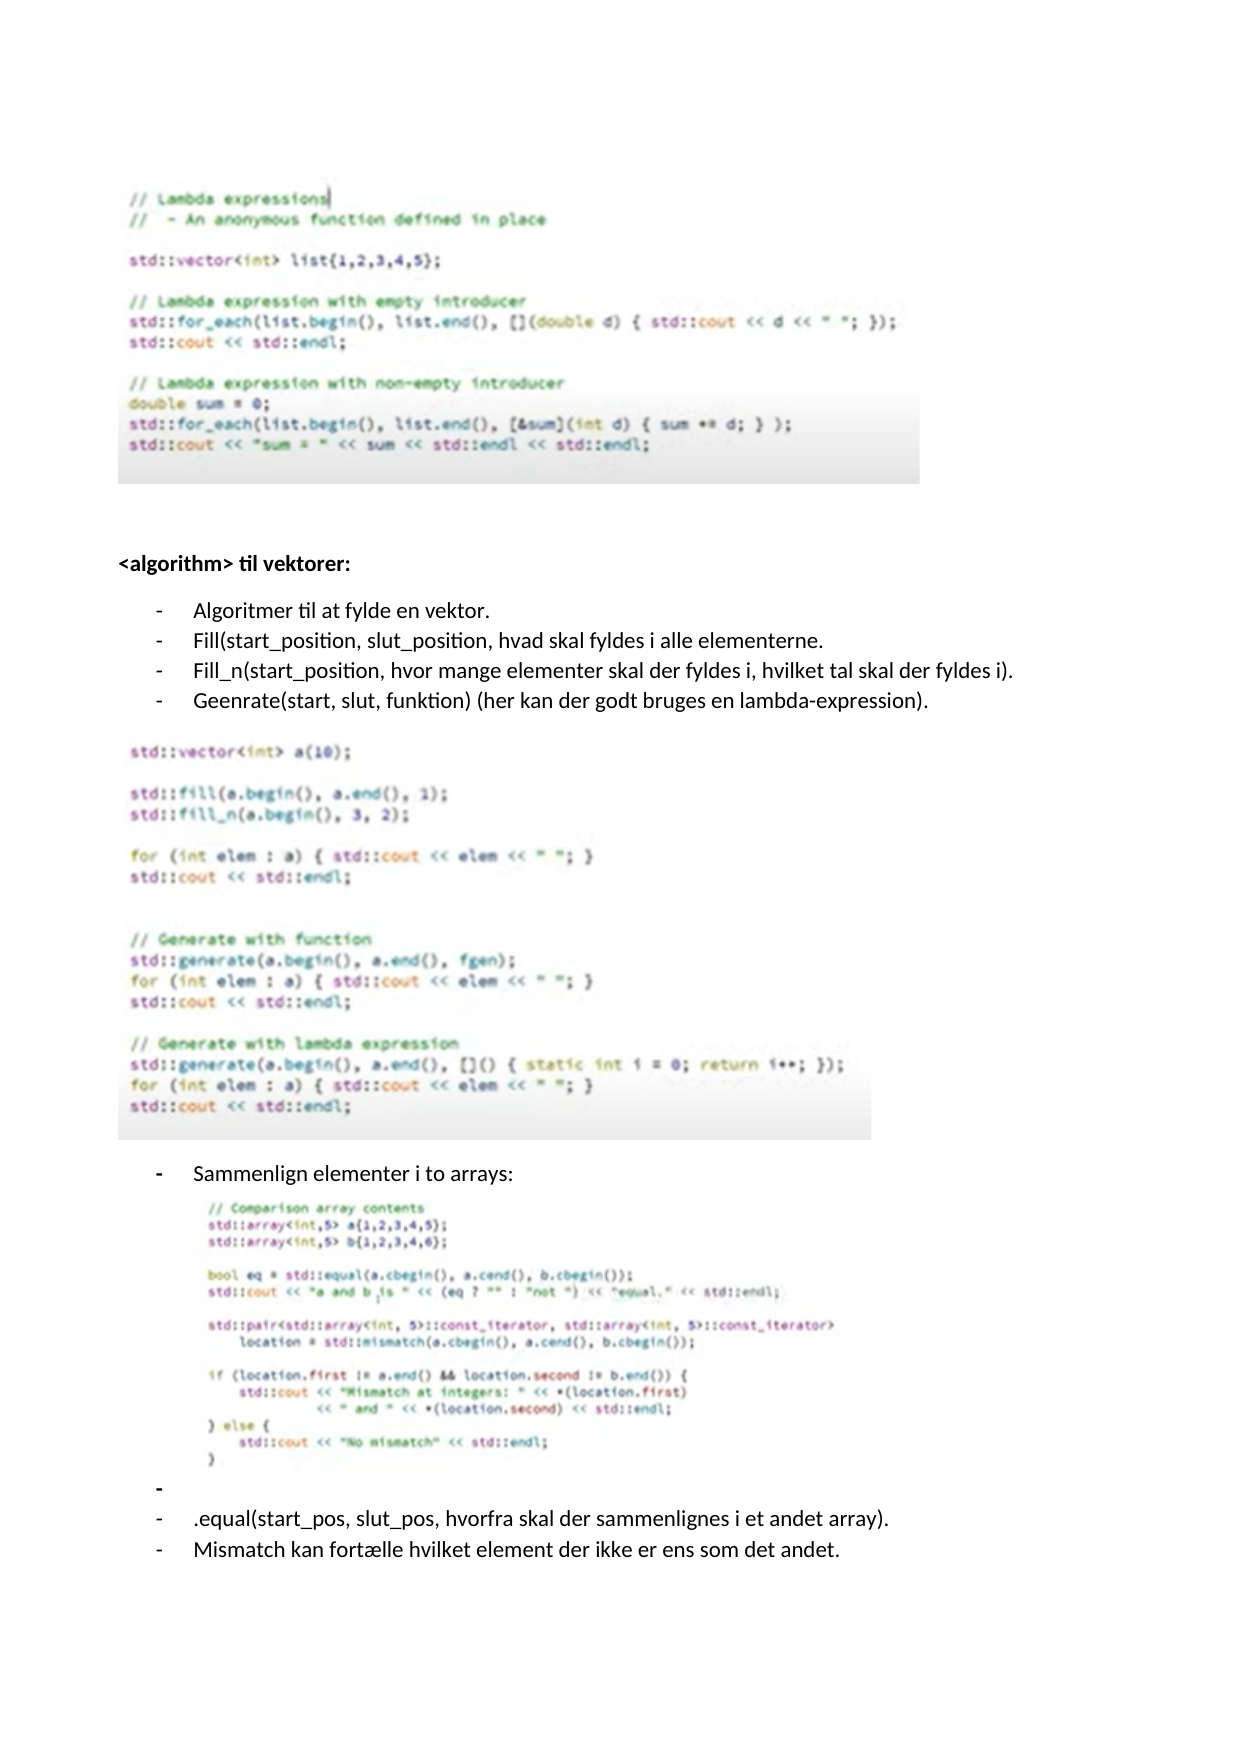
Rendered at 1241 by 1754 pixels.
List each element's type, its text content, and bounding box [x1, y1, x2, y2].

list Fill_n(start_position, hvor mange elementer skal der fyldes i, hvilket tal skal der fyldes i). [156, 656, 1122, 684]
picture [118, 733, 872, 1140]
list Mismatch kan fortælle hvilket element der ikke er ens som det andet. [156, 1535, 1122, 1563]
list Sammenlign elementer i to arrays: [156, 1159, 1122, 1187]
list Geenrate(start, slut, funktion) (her kan der godt bruges en lambda-expression). [156, 687, 1122, 715]
picture [193, 1188, 847, 1497]
text <algorithm> til vektorer: [118, 549, 1122, 577]
list Fill(start_position, slut_position, hvad skal fyldes i alle elementerne. [156, 626, 1122, 654]
list .equal(start_pos, slut_pos, hvorfra skal der sammenlignes i et andet array). [156, 1504, 1122, 1533]
list Algoritmer til at fylde en vektor. [156, 596, 1122, 624]
picture [118, 177, 920, 484]
